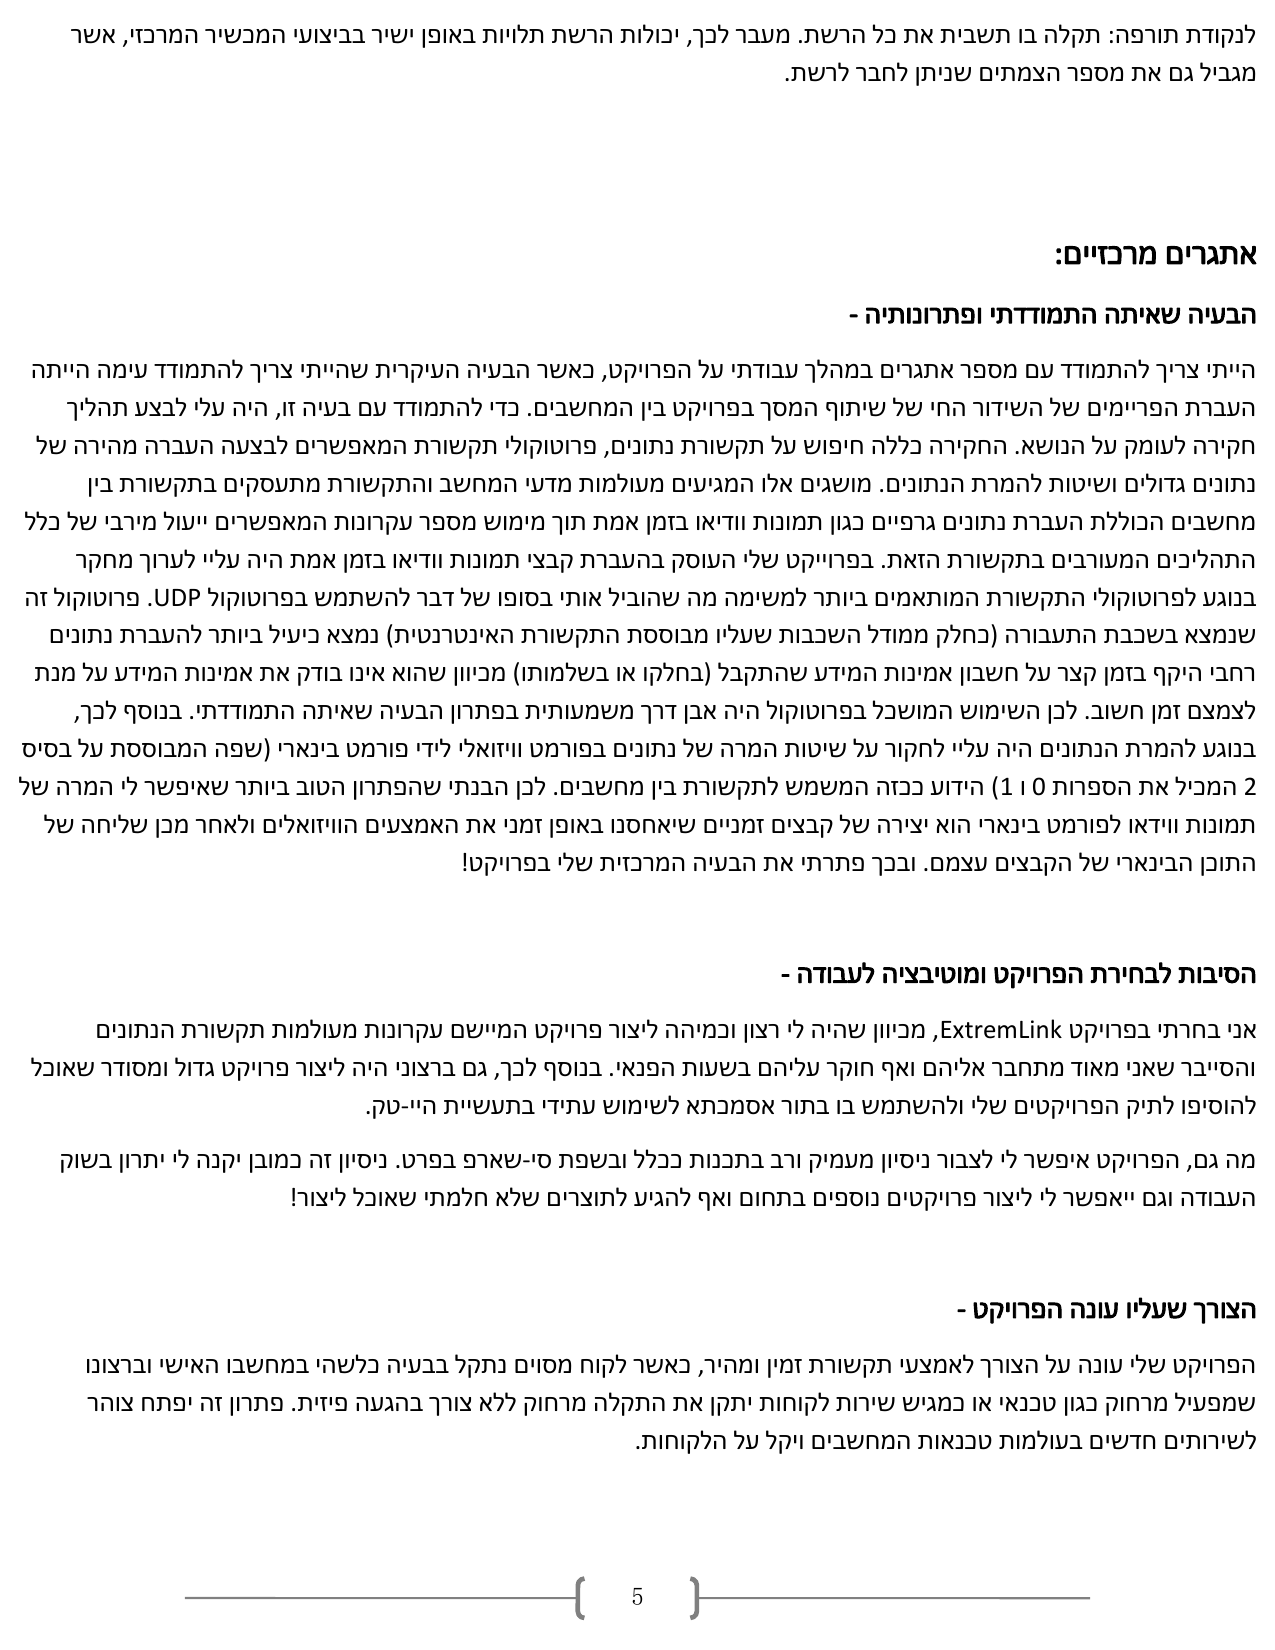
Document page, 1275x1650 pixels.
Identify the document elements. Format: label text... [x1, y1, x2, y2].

text הבעיה שאיתה התמודדתי ופתרונותיה - [18, 295, 1257, 330]
text אני בחרתי בפרויקט ExtremLink, מכיוון שהיה לי רצון וכמיהה ליצור פרויקט המיישם עקרונות מעולמות תקשורת הנתונים והסייבר שאני מאוד מתחבר אליהם ואף חוקר עליהם בשעות הפנאי. בנוסף לכך, גם ברצוני היה ליצור פרויקט גדול ומסודר שאוכל להוסיפו לתיק הפרויקטים שלי ולהשתמש בו בתור אסמכתא לשימוש עתידי בתעשיית היי-טק. [18, 1012, 1257, 1121]
text הייתי צריך להתמודד עם מספר אתגרים במהלך עבודתי על הפרויקט, כאשר הבעיה העיקרית שהייתי צריך להתמודד עימה הייתה העברת הפריימים של השידור החי של שיתוף המסך בפרויקט בין המחשבים. כדי להתמודד עם בעיה זו, היה עלי לבצע תהליך חקירה לעומק על הנושא. החקירה כללה חיפוש על תקשורת נתונים, פרוטוקולי תקשורת המאפשרים לבצעה העברה מהירה של נתונים גדולים ושיטות להמרת הנתונים. מושגים אלו המגיעים מעולמות מדעי המחשב והתקשורת מתעסקים בתקשורת בין מחשבים הכוללת העברת נתונים גרפיים כגון תמונות וודיאו בזמן אמת תוך מימוש מספר עקרונות המאפשרים ייעול מירבי של כלל התהליכים המעורבים בתקשורת הזאת. בפרוייקט שלי העוסק בהעברת קבצי תמונות וודיאו בזמן אמת היה עליי לערוך מחקר בנוגע לפרוטוקולי התקשורת המותאמים ביותר למשימה מה שהוביל אותי בסופו של דבר להשתמש בפרוטוקול UDP. פרוטוקול זה שנמצא בשכבת התעבורה (כחלק ממודל השכבות שעליו מבוססת התקשורת האינטרנטית) נמצא כיעיל ביותר להעברת נתונים רחבי היקף בזמן קצר על חשבון אמינות המידע שהתקבל (בחלקו או בשלמותו) מכיוון שהוא אינו בודק את אמינות המידע על מנת לצמצם זמן חשוב. לכן השימוש המושכל בפרוטוקול היה אבן דרך משמעותית בפתרון הבעיה שאיתה התמודדתי. בנוסף לכך, בנוגע להמרת הנתונים היה עליי לחקור על שיטות המרה של נתונים בפורמט וויזואלי לידי פורמט בינארי (שפה המבוססת על בסיס 2 המכיל את הספרות 0 ו 1) הידוע ככזה המשמש לתקשורת בין מחשבים. לכן הבנתי שהפתרון הטוב ביותר שאיפשר לי המרה של תמונות ווידאו לפורמט בינארי הוא יצירה של קבצים זמניים שיאחסנו באופן זמני את האמצעים הוויזואלים ולאחר מכן שליחה של התוכן הבינארי של הקבצים עצמם. ובכך פתרתי את הבעיה המרכזית שלי בפרויקט! [18, 352, 1257, 878]
text הצורך שעליו עונה הפרויקט - [18, 1289, 1257, 1325]
text הסיבות לבחירת הפרויקט ומוטיבציה לעבודה - [18, 954, 1257, 990]
text הפרויקט שלי עונה על הצורך לאמצעי תקשורת זמין ומהיר, כאשר לקוח מסוים נתקל בבעיה כלשהי במחשבו האישי וברצונו שמפעיל מרחוק כגון טכנאי או כמגיש שירות לקוחות יתקן את התקלה מרחוק ללא צורך בהגעה פיזית. פתרון זה יפתח צוהר לשירותים חדשים בעולמות טכנאות המחשבים ויקל על הלקוחות. [18, 1347, 1257, 1456]
text אתגרים מרכזיים: [18, 231, 1257, 272]
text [18, 18, 1257, 89]
text מה גם, הפרויקט איפשר לי לצבור ניסיון מעמיק ורב בתכנות ככלל ובשפת סי-שארפ בפרט. ניסיון זה כמובן יקנה לי יתרון בשוק העבודה וגם ייאפשר לי ליצור פרויקטים נוספים בתחום ואף להגיע לתוצרים שלא חלמתי שאוכל ליצור! [18, 1142, 1257, 1213]
